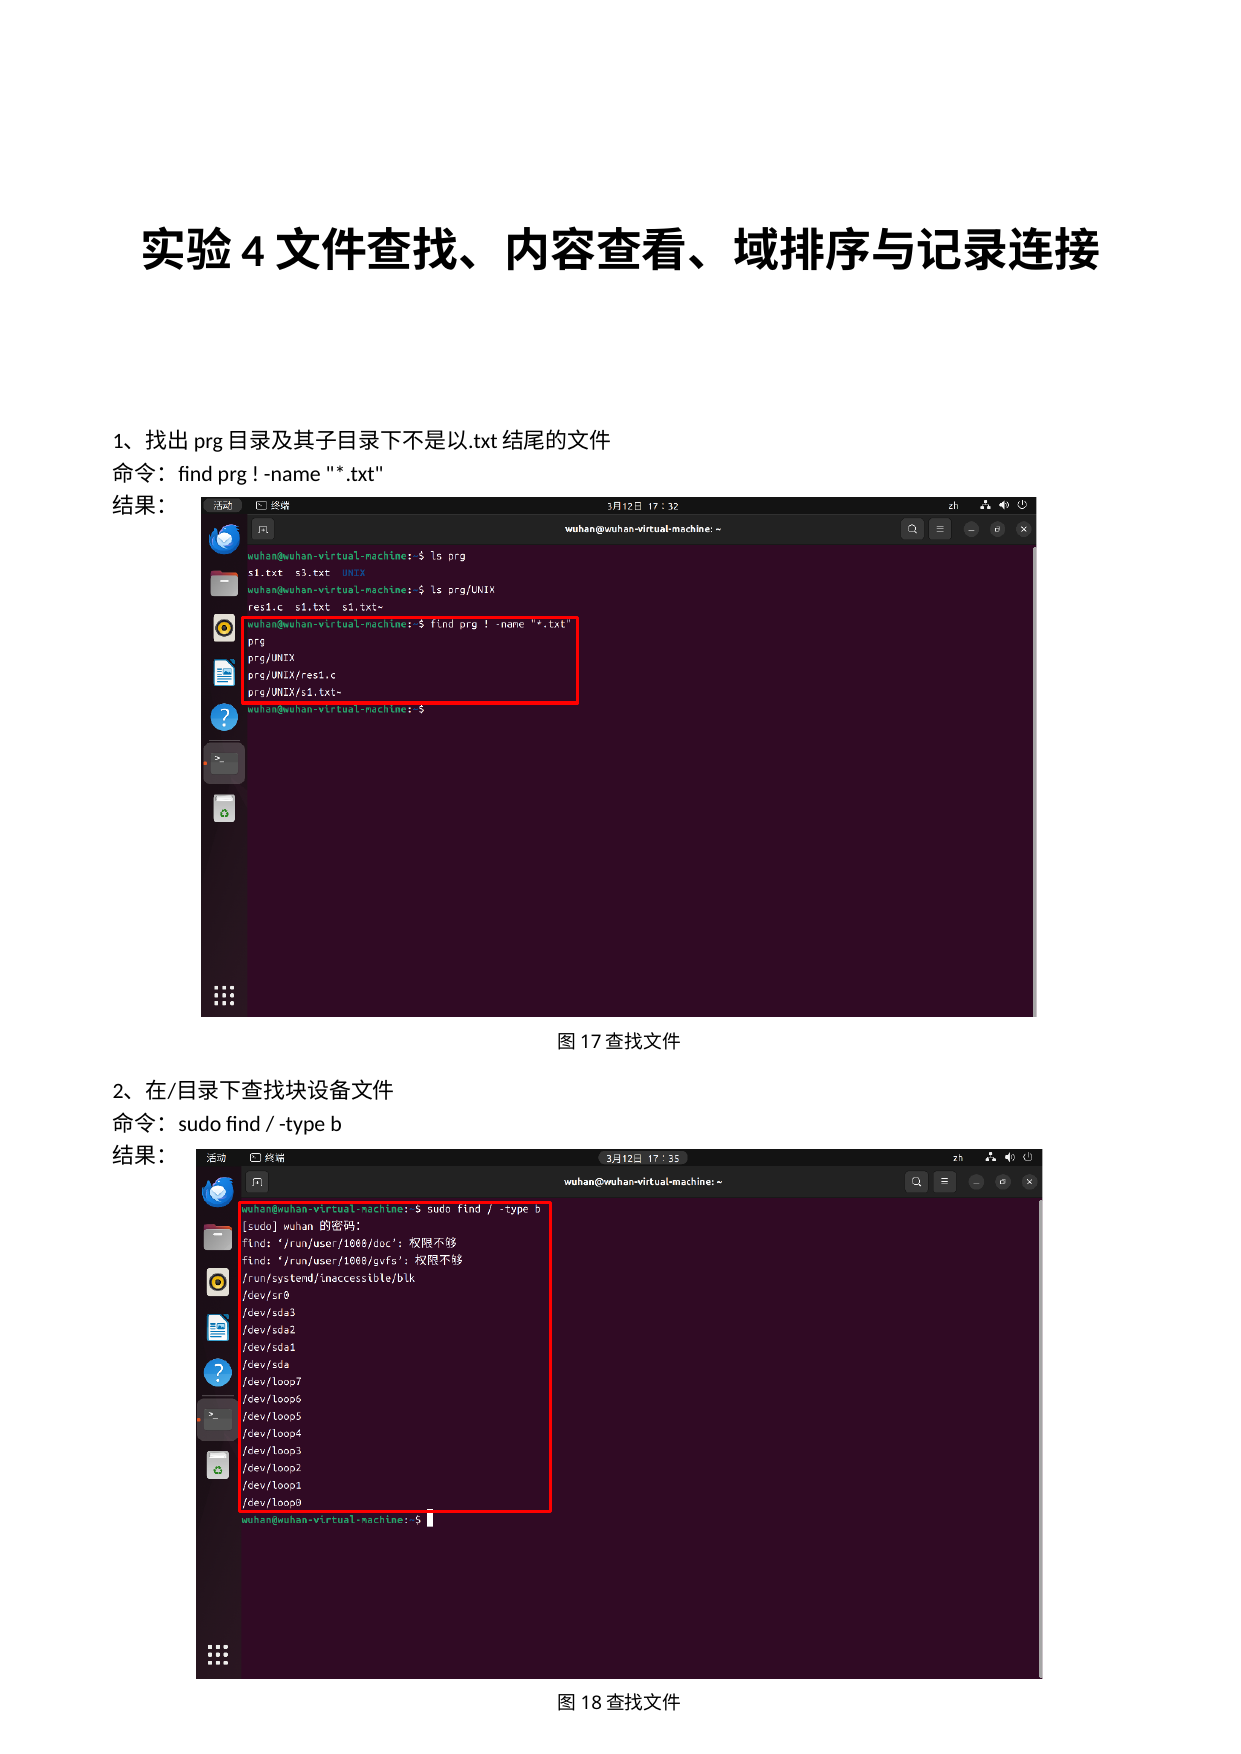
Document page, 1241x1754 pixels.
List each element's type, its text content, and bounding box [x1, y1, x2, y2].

picture [196, 1170, 1043, 1679]
text 2、在/目录下查找块设备文件 [112, 1073, 1128, 1105]
text 结果： [112, 488, 1128, 520]
picture [201, 520, 1037, 1017]
text 命令：sudo find / -type b [112, 1105, 1128, 1138]
text 命令：find prg ! -name "*.txt" [112, 455, 1128, 488]
text 结果： [112, 1138, 1128, 1170]
text 1、找出prg目录及其子目录下不是以.txt结尾的文件 [112, 423, 1128, 455]
subtitle 实验4 文件查找、内容查看、域排序与记录连接 [112, 197, 1128, 295]
